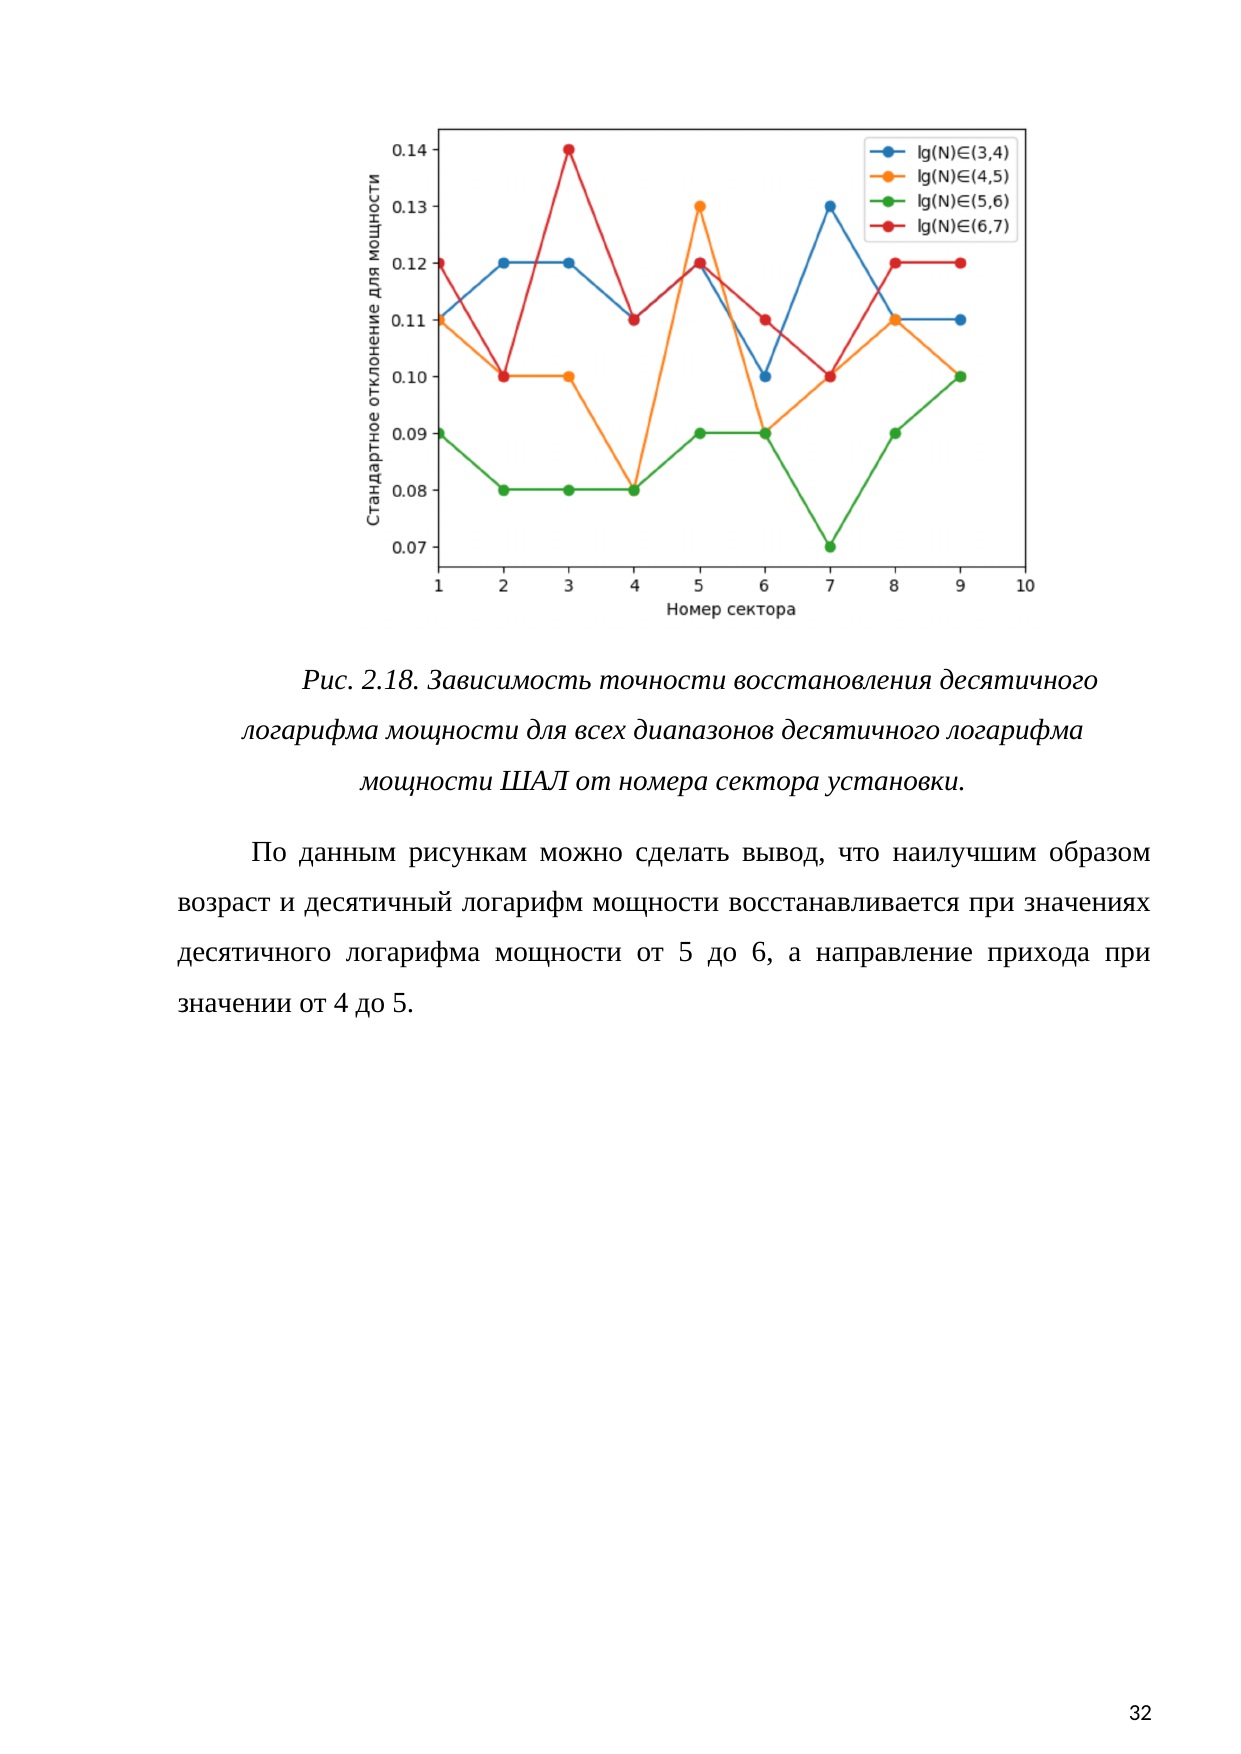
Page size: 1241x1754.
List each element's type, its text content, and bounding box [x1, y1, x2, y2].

picture [357, 118, 1046, 628]
text По данным рисункам можно сделать вывод, что наилучшим образом возраст и десятичный логарифм мощности восстанавливается при значениях десятичного логарифма мощности от 5 до 6, а направление прихода при значении от 4 до 5. [177, 834, 1152, 1018]
text Рис. 2.18. Зависимость точности восстановления десятичного логарифма мощности для всех диапазонов десятичного логарифма мощности ШАЛ от номера сектора установки. [177, 662, 1152, 796]
